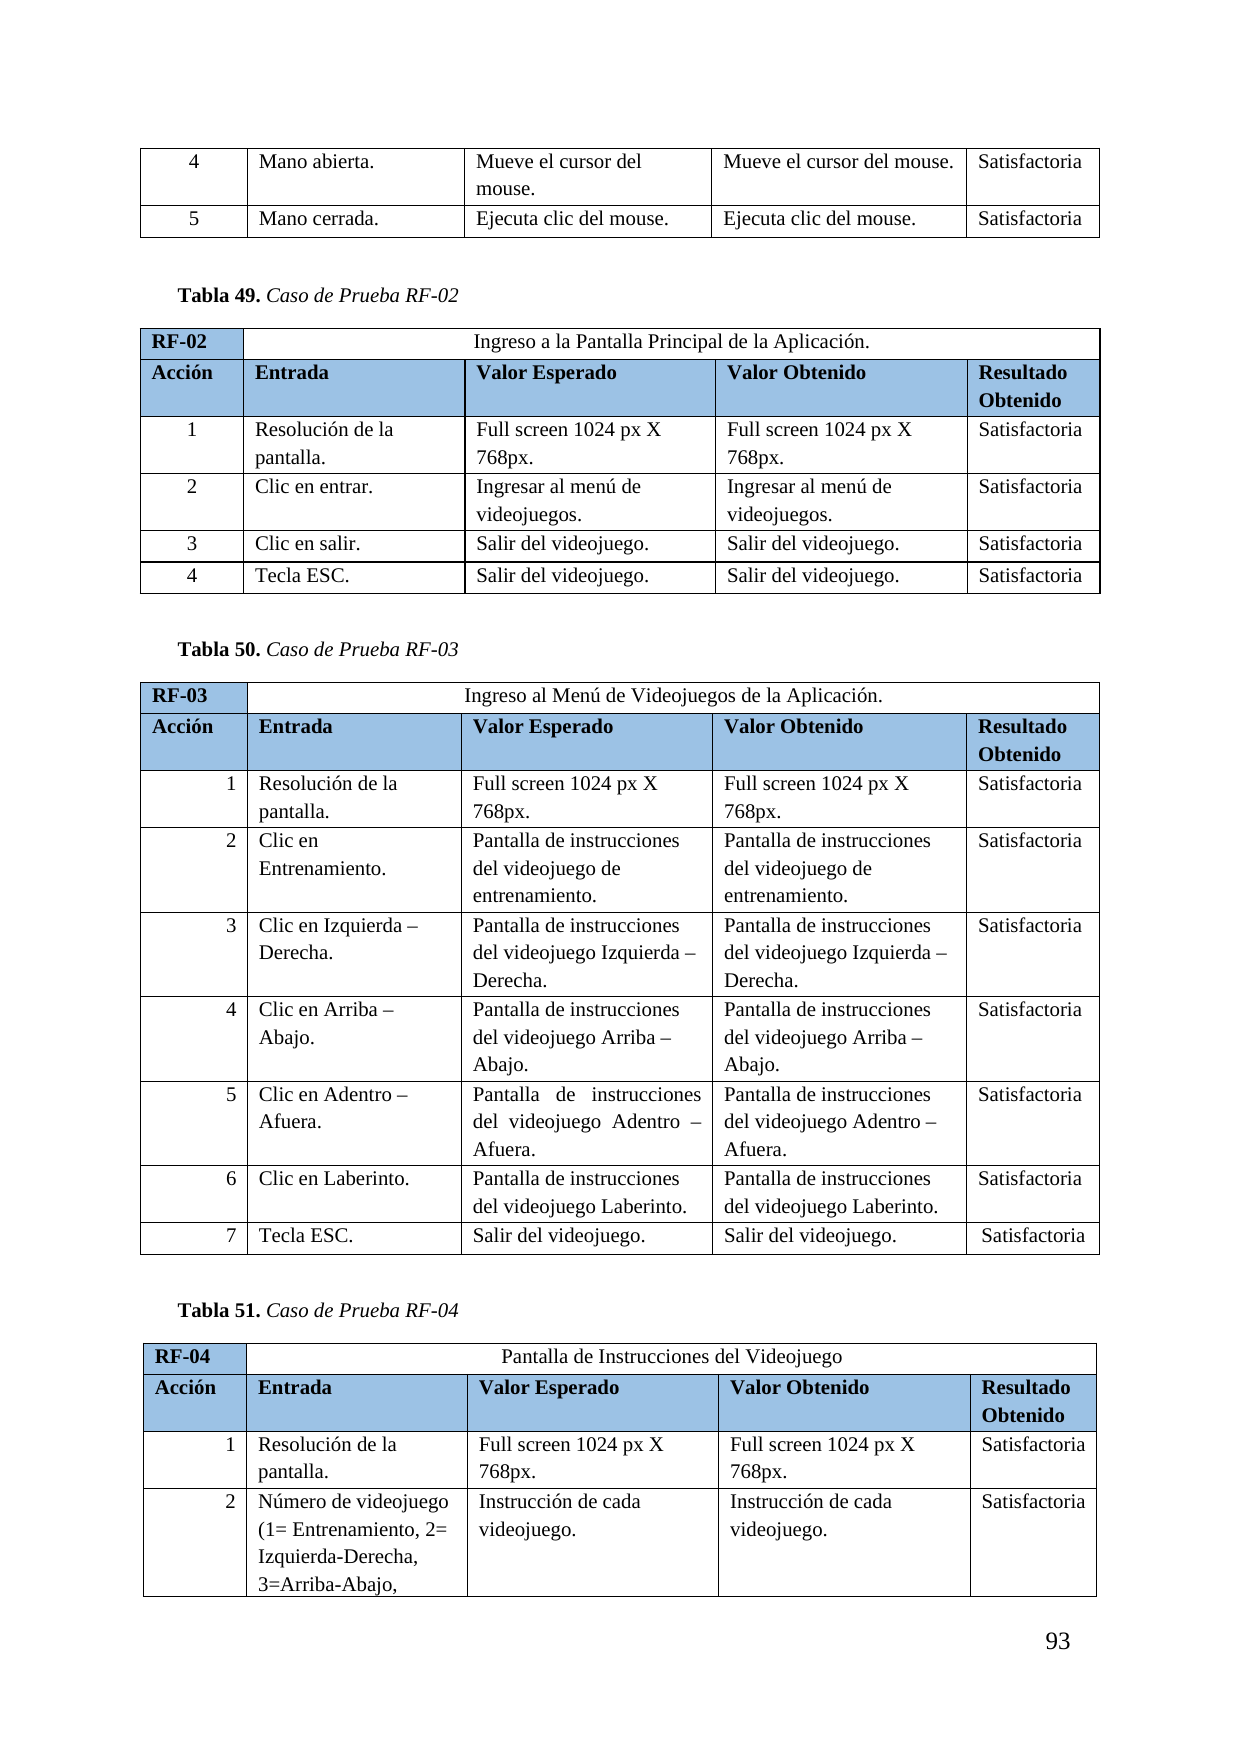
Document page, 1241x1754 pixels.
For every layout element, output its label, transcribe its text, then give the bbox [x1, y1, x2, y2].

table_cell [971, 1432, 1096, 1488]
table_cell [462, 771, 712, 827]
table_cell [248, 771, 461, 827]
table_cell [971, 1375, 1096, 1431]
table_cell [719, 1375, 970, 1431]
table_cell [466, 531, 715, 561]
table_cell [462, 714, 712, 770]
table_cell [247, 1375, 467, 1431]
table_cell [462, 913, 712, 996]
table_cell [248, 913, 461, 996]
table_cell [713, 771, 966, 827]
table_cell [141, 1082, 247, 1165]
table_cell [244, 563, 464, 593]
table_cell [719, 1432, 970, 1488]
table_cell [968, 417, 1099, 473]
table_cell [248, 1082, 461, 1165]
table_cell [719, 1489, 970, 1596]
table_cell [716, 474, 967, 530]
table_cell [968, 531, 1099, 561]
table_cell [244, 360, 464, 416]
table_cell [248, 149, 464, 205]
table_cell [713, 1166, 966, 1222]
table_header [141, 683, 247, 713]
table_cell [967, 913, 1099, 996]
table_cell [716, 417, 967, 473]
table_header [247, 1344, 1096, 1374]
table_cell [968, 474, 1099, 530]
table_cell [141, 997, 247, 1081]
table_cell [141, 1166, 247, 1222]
text Tabla 51. Caso de Prueba RF-04 [177, 1298, 1063, 1322]
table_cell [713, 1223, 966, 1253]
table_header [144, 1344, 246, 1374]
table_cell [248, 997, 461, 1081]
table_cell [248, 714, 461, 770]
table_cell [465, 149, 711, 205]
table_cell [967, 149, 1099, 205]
text Tabla 49. Caso de Prueba RF-02 [177, 283, 1063, 307]
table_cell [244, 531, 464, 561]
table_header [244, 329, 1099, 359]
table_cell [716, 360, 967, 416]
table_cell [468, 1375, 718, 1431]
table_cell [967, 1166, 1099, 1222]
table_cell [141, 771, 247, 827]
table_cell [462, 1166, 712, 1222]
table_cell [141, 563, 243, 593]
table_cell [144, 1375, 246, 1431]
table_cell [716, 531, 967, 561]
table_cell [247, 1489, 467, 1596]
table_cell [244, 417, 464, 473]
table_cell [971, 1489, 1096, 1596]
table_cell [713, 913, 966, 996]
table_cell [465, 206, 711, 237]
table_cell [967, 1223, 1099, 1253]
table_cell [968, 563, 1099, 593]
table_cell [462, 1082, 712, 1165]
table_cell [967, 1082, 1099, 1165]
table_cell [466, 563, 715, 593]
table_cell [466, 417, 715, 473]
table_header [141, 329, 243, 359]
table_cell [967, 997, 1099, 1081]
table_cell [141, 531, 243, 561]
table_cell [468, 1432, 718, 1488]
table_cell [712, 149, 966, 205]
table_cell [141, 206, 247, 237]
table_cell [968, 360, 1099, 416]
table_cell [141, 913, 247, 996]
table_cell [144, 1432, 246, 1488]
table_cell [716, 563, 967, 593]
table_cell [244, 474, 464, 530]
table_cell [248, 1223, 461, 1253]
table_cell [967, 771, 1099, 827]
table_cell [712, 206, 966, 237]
text Tabla 50. Caso de Prueba RF-03 [177, 637, 1063, 661]
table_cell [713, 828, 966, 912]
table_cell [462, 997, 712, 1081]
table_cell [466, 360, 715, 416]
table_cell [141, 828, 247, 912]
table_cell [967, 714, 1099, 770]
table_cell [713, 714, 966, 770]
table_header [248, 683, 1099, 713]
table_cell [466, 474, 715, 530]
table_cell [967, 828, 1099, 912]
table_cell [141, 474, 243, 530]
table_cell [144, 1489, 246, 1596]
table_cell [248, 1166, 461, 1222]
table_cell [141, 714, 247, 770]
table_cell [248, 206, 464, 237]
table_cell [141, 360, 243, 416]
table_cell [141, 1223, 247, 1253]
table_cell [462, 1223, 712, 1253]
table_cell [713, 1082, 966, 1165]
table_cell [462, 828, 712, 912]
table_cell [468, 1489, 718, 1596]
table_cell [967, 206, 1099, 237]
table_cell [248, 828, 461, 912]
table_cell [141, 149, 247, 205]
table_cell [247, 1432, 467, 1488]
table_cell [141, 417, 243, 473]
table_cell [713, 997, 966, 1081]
